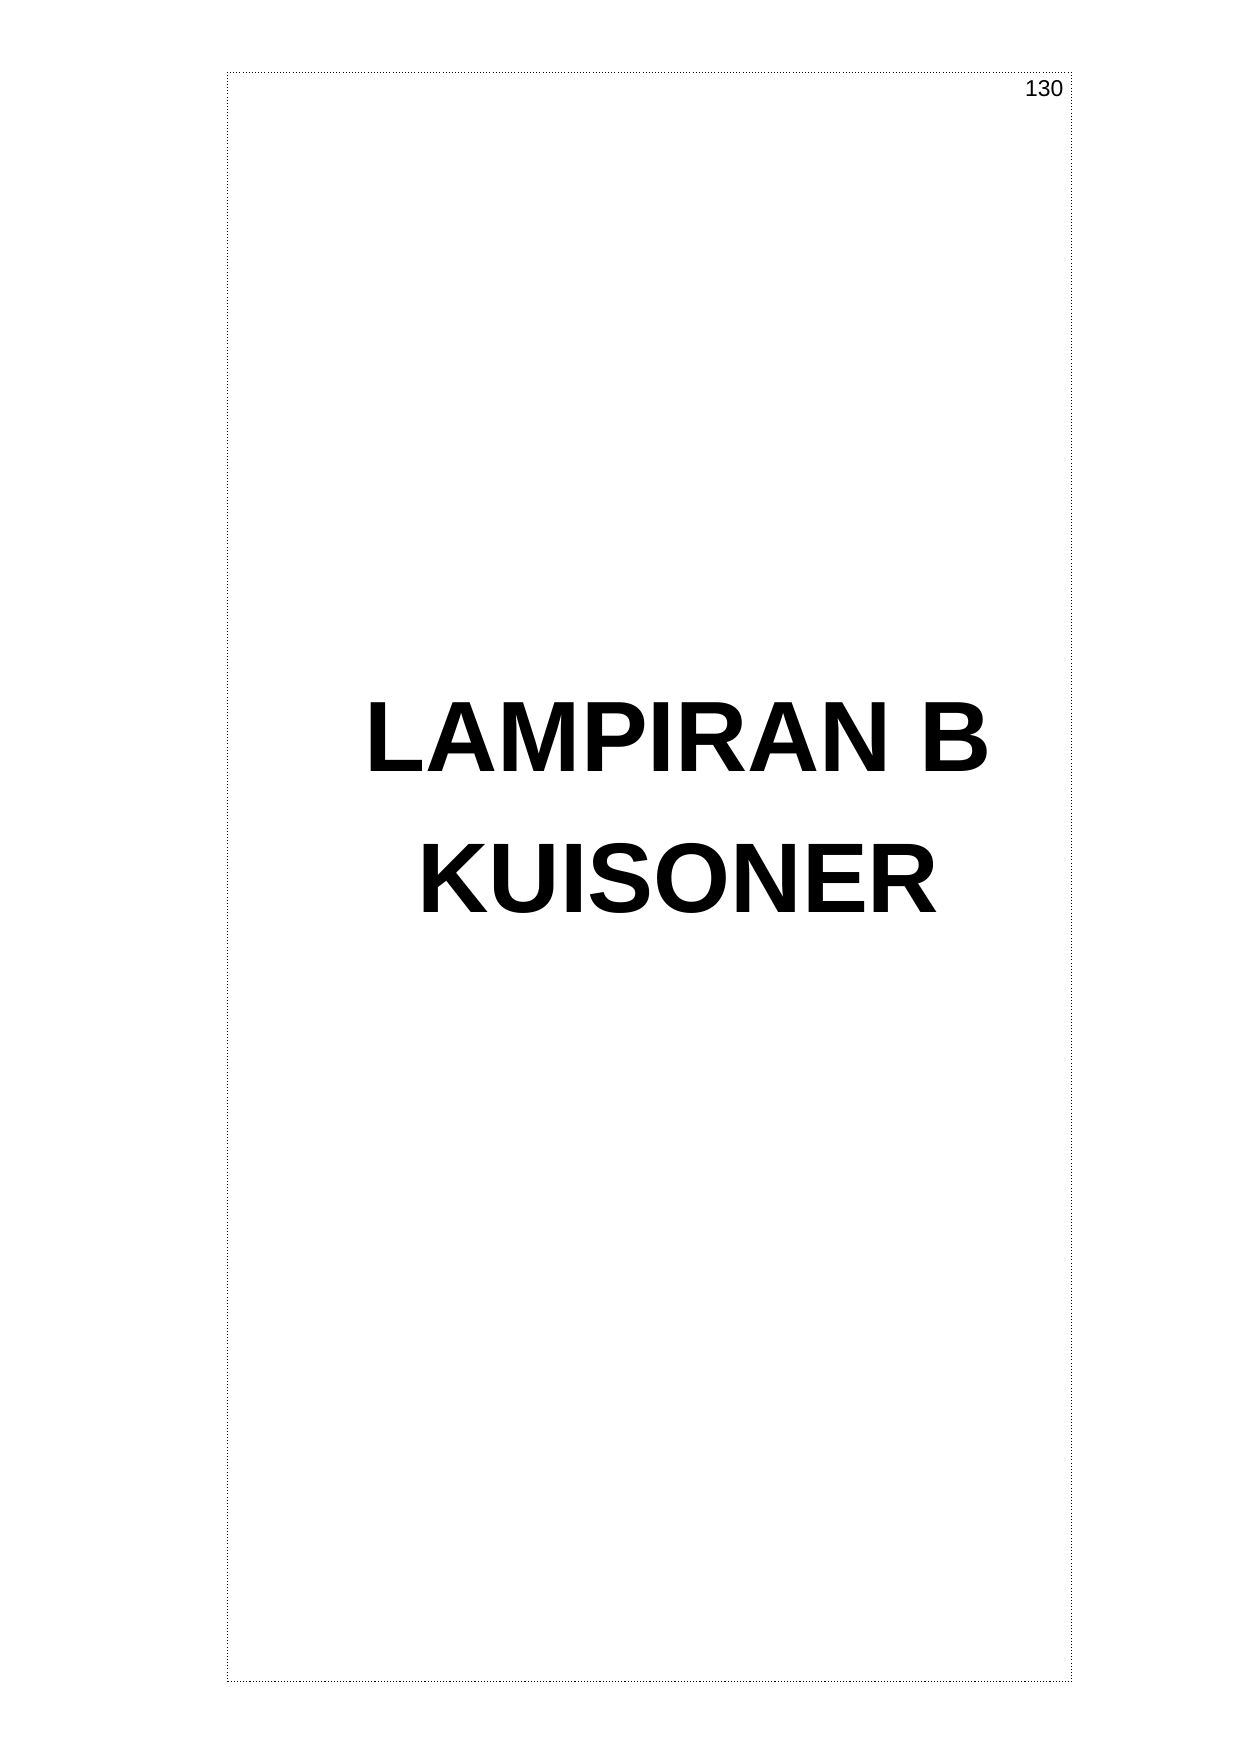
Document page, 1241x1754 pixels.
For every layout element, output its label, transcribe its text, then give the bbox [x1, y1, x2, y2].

text LAMPIRAN B [236, 677, 1121, 792]
text KUISONER [236, 819, 1121, 933]
